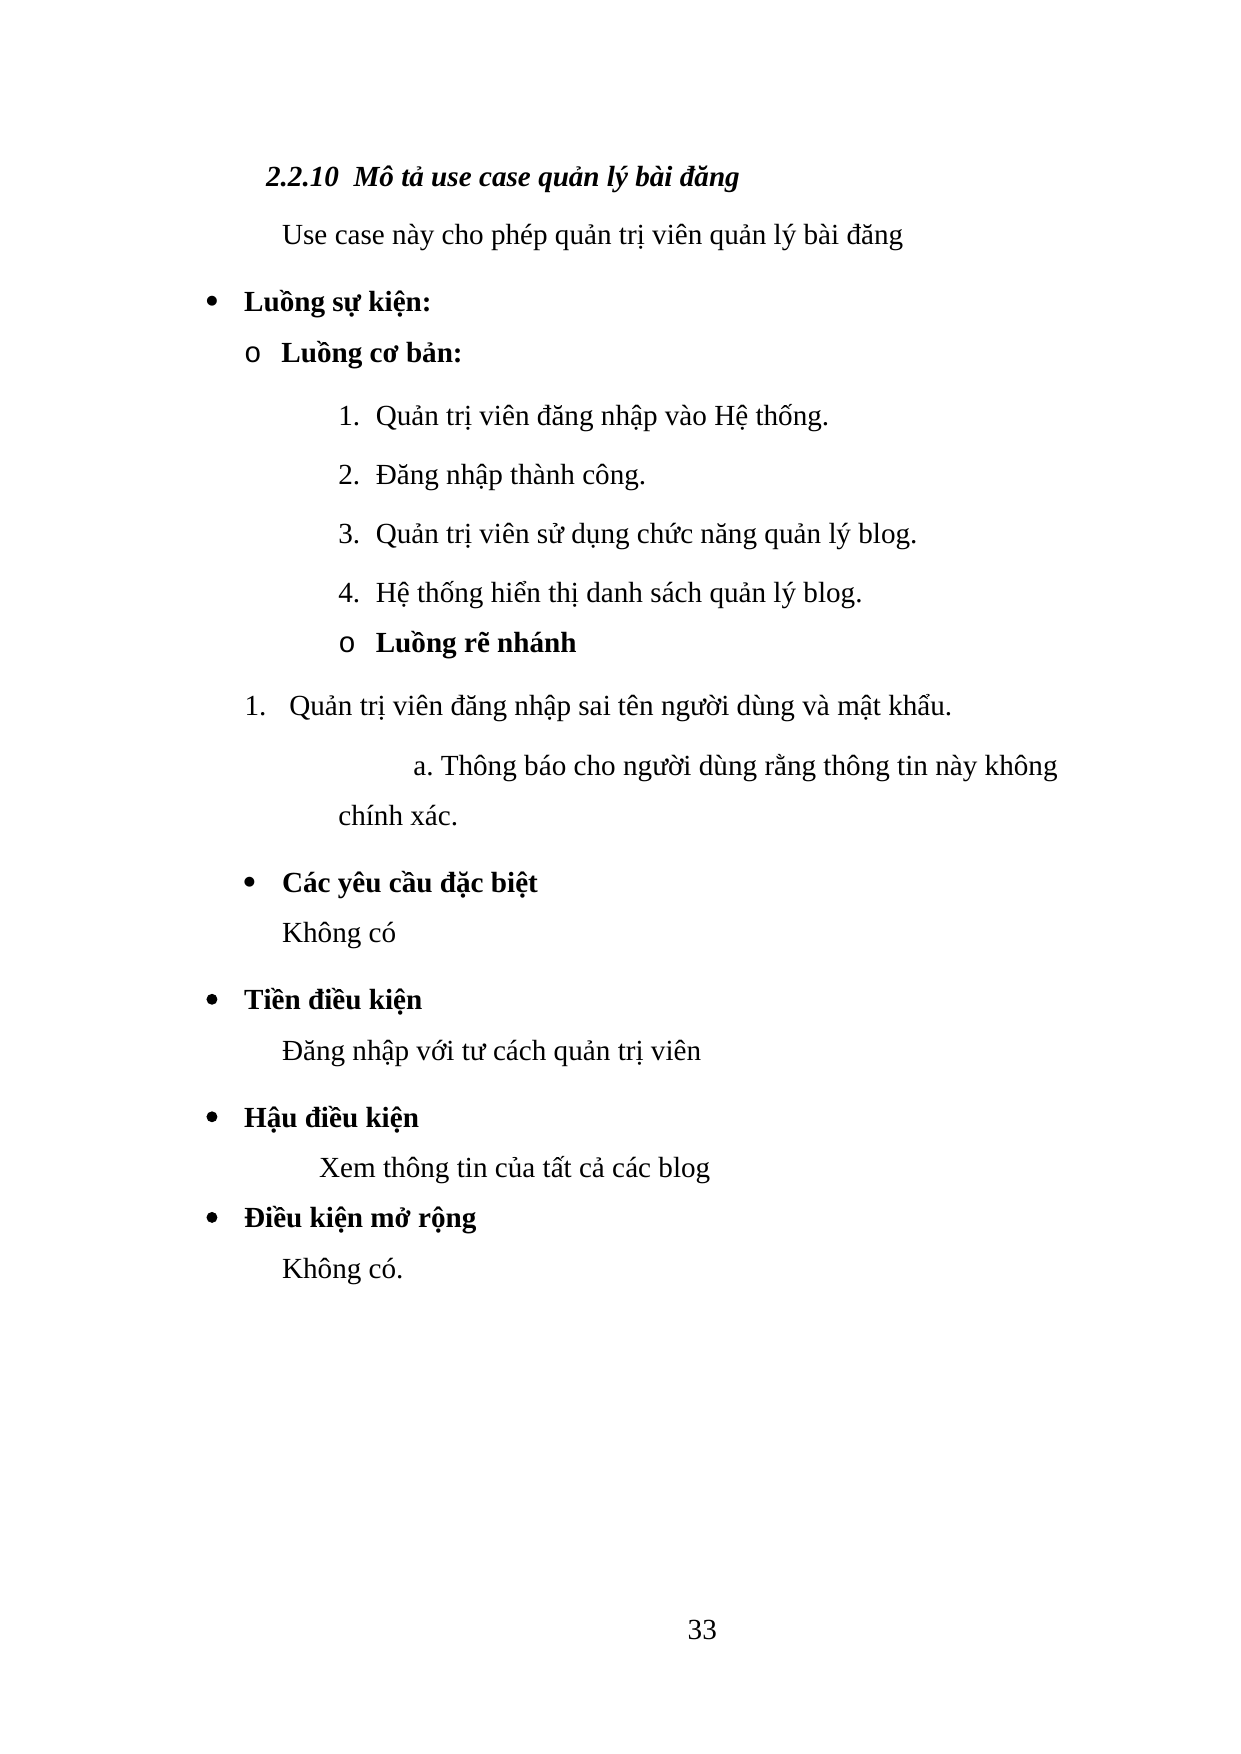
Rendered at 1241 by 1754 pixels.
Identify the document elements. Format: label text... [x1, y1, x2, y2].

list Hậu điều kiện [207, 1100, 1122, 1133]
list Luồng cơ bản: [244, 335, 1122, 371]
list Các yêu cầu đặc biệt [244, 865, 1122, 898]
list Luồng sự kiện: [207, 284, 1122, 318]
list Quản trị viên sử dụng chức năng quản lý blog. [338, 516, 1122, 549]
text Xem thông tin của tất cả các blog [244, 1150, 1122, 1184]
list Luồng rẽ nhánh [338, 626, 1122, 662]
text Không có [207, 915, 1122, 949]
list Hệ thống hiển thị danh sách quản lý blog. [338, 575, 1122, 609]
text Use case này cho phép quản trị viên quản lý bài đăng [207, 217, 1122, 251]
list Điều kiện mở rộng [207, 1200, 1122, 1234]
list Đăng nhập thành công. [338, 457, 1122, 490]
list Quản trị viên đăng nhập vào Hệ thống. [338, 398, 1122, 431]
list Quản trị viên đăng nhập sai tên người dùng và mật khẩu. [244, 688, 1122, 722]
text Không có. [207, 1251, 1122, 1284]
subtitle Mô tả use case quản lý bài đăng [207, 159, 1122, 192]
text Đăng nhập với tư cách quản trị viên [207, 1033, 1122, 1066]
text a. Thông báo cho người dùng rằng thông tin này không chính xác. [338, 748, 1122, 831]
list Tiền điều kiện [207, 982, 1122, 1016]
